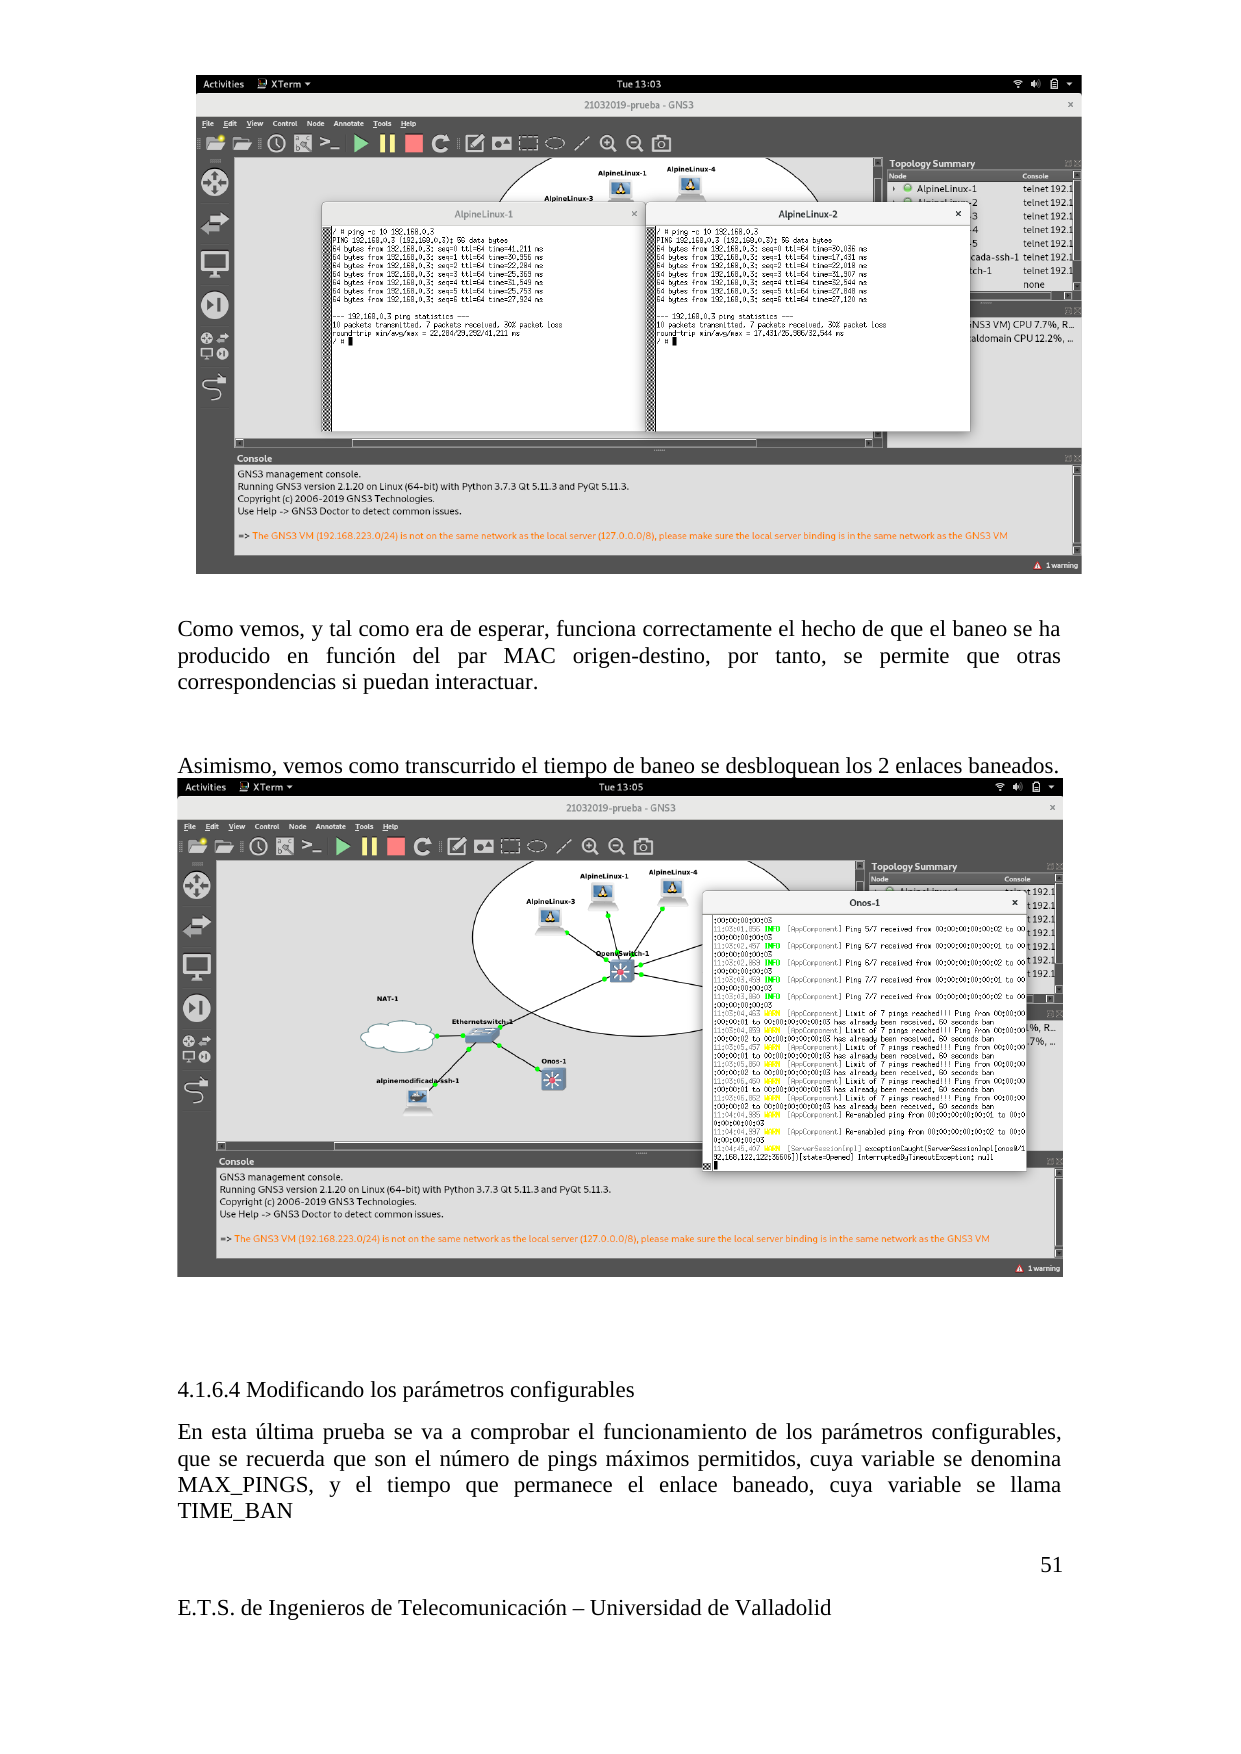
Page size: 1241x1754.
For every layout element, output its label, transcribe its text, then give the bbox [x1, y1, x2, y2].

text En esta última prueba se va a comprobar el funcionamiento de los parámetros configurables, que se recuerda que son el número de pings máximos permitidos, cuya variable se denomina MAX_PINGS, y el tiempo que permanece el enlace baneado, cuya variable se llama TIME_BAN [177, 1418, 1063, 1524]
text Como vemos, y tal como era de esperar, funciona correctamente el hecho de que el baneo se ha producido en función del par MAC origen-destino, por tanto, se permite que otras correspondencias si puedan interactuar. [177, 616, 1063, 694]
text 4.1.6.4 Modificando los parámetros configurables [177, 1376, 1063, 1403]
picture [196, 75, 1082, 574]
picture [177, 778, 1063, 1277]
text Asimismo, vemos como transcurrido el tiempo de baneo se desbloquean los 2 enlaces baneados. [177, 752, 1063, 778]
